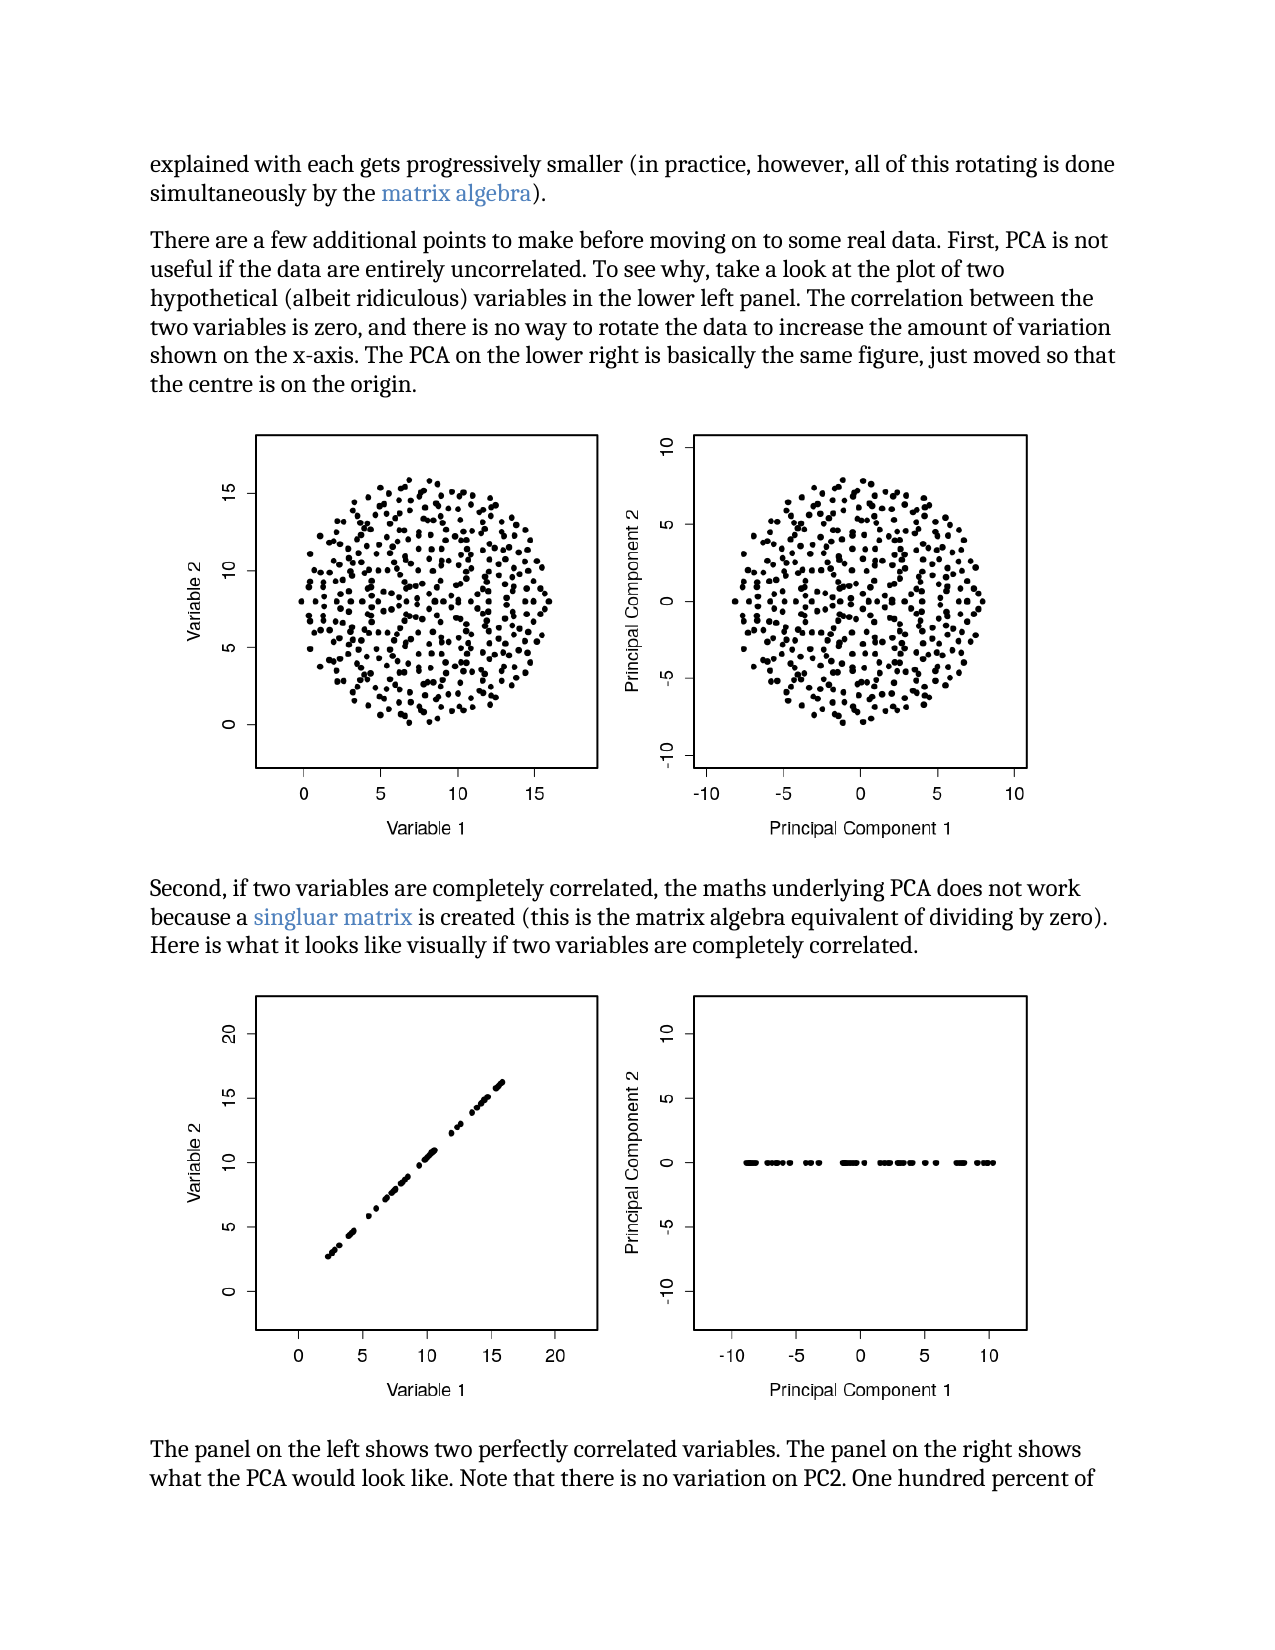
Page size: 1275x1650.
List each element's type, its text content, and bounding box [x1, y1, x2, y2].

picture [168, 978, 1044, 1417]
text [150, 1435, 1125, 1492]
picture [168, 417, 1044, 855]
text Second, if two variables are completely correlated, the maths underlying PCA does not work because a singluar matrix is created (this is the matrix algebra equivalent of dividing by zero). Here is what it looks like visually if two variables are completely correlated. [150, 874, 1125, 960]
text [150, 150, 1125, 207]
text There are a few additional points to make before moving on to some real data. First, PCA is not useful if the data are entirely uncorrelated. To see why, take a look at the plot of two hypothetical (albeit ridiculous) variables in the lower left panel. The correlation between the two variables is zero, and there is no way to rotate the data to increase the amount of variation shown on the x-axis. The PCA on the lower right is basically the same figure, just moved so that the centre is on the origin. [150, 226, 1125, 399]
